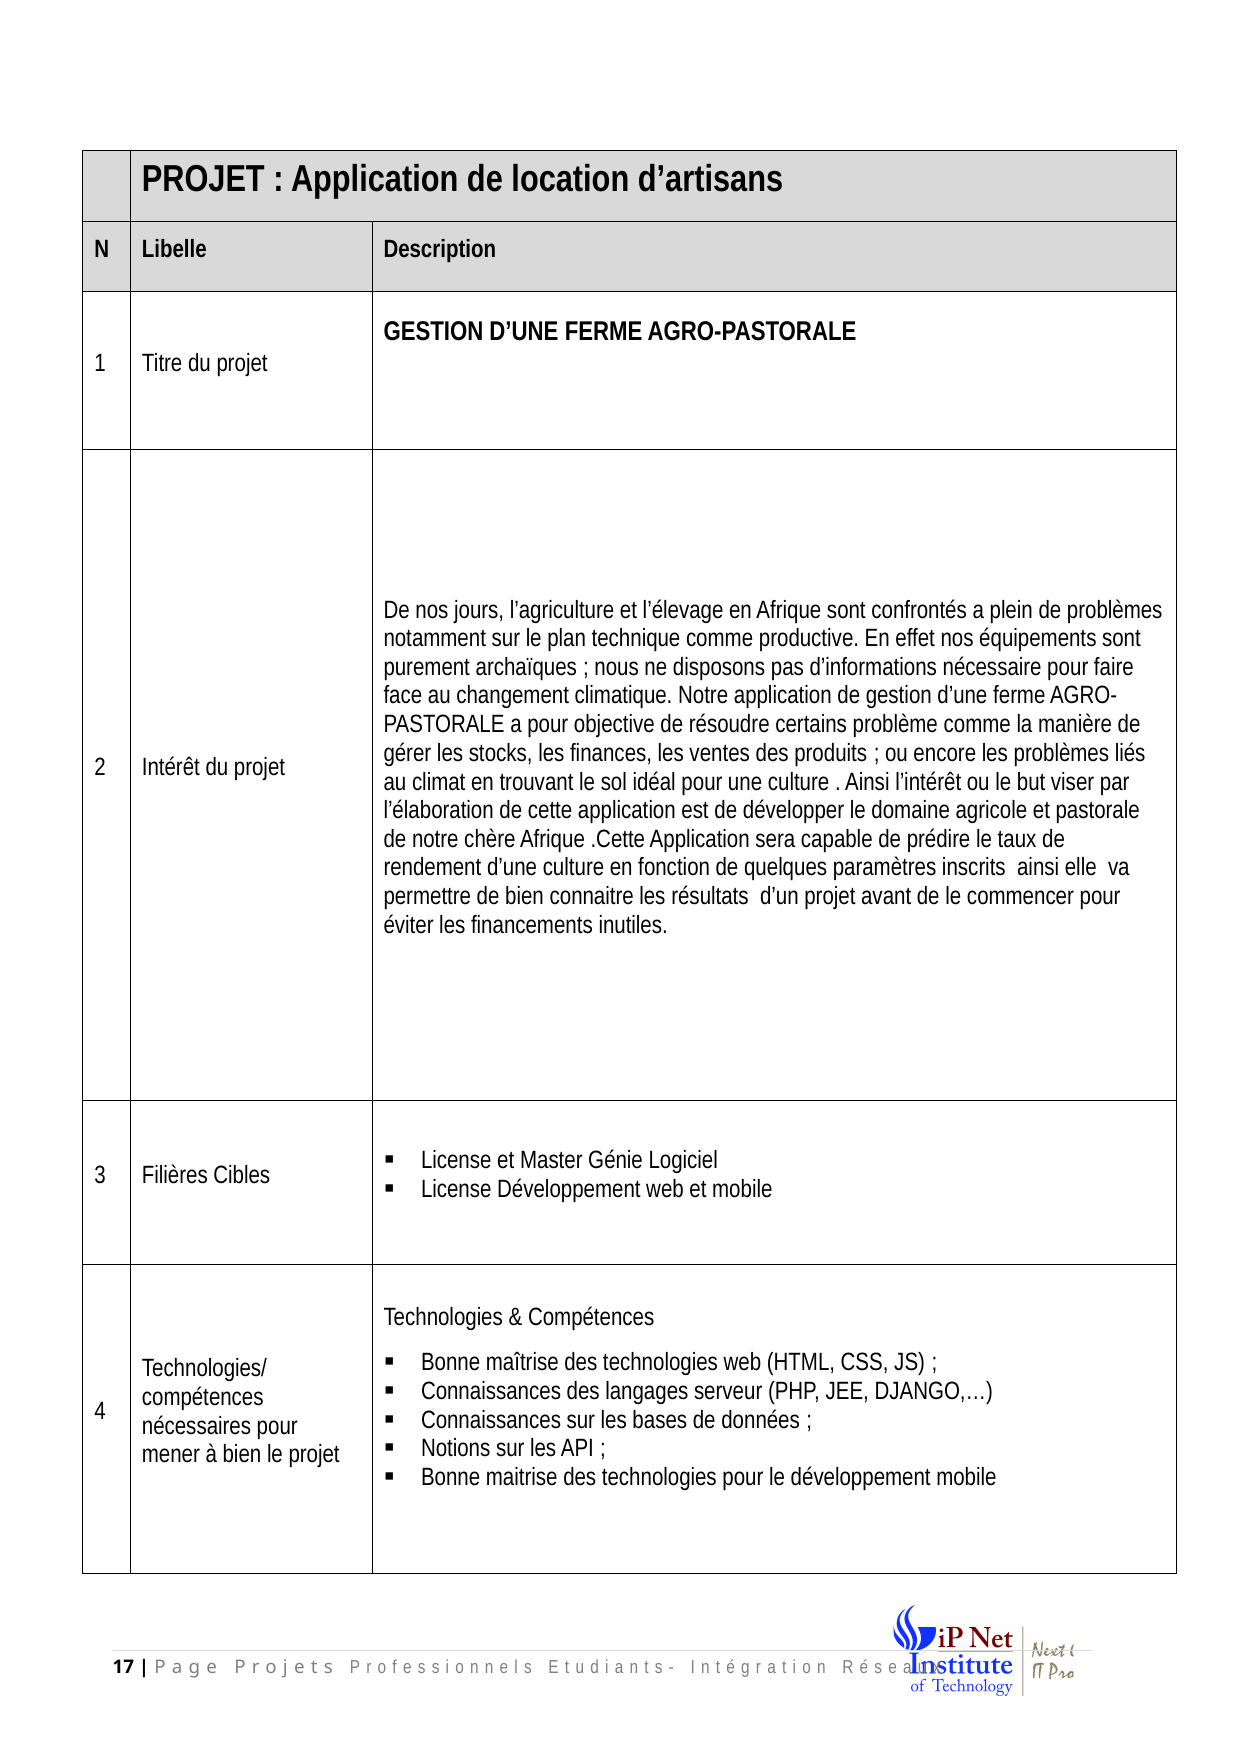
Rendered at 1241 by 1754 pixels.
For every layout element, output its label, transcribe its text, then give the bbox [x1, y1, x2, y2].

table_cell 3 [83, 1101, 130, 1264]
table_cell Technologies/compétences nécessaires pour mener à bien le projet [131, 1265, 372, 1573]
table_cell N [83, 222, 130, 291]
table_cell License et Master Génie Logiciel License Développement web et mobile [373, 1101, 1176, 1264]
table_cell GESTION D’UNE FERME AGRO-PASTORALE [373, 292, 1176, 449]
table_cell 4 [83, 1265, 130, 1573]
table_cell 2 [83, 450, 130, 1100]
table_cell Technologies & Compétences Bonne maîtrise des technologies web (HTML, CSS, JS) ; Connaissances des langages serveur (PHP, JEE, DJANGO,…) Connaissances sur les bases de données ; Notions sur les API ; Bonne maitrise des technologies pour le développement mobile [373, 1265, 1176, 1573]
table_cell Titre du projet [131, 292, 372, 449]
table_cell Filières Cibles [131, 1101, 372, 1264]
table_header PROJET : Application de location d’artisans [131, 151, 1176, 221]
table_cell De nos jours, l’agriculture et l’élevage en Afrique sont confrontés a plein de problèmes notamment sur le plan technique comme productive. En effet nos équipements sont purement archaïques ; nous ne disposons pas d’informations nécessaire pour faire face au changement climatique. Notre application de gestion d’une ferme AGRO-PASTORALE a pour objective de résoudre certains problème comme la manière de gérer les stocks, les finances, les ventes des produits ; ou encore les problèmes liés au climat en trouvant le sol idéal pour une culture . Ainsi l’intérêt ou le but viser par l’élaboration de cette application est de développer le domaine agricole et pastorale de notre chère Afrique .Cette Application sera capable de prédire le taux de rendement d’une culture en fonction de quelques paramètres inscrits ainsi elle va permettre de bien connaitre les résultats d’un projet avant de le commencer pour éviter les financements inutiles. [373, 450, 1176, 1100]
table_cell 1 [83, 292, 130, 449]
table_cell Description [373, 222, 1176, 291]
table_cell Libelle [131, 222, 372, 291]
table_cell Intérêt du projet [131, 450, 372, 1100]
table_header [83, 151, 130, 221]
